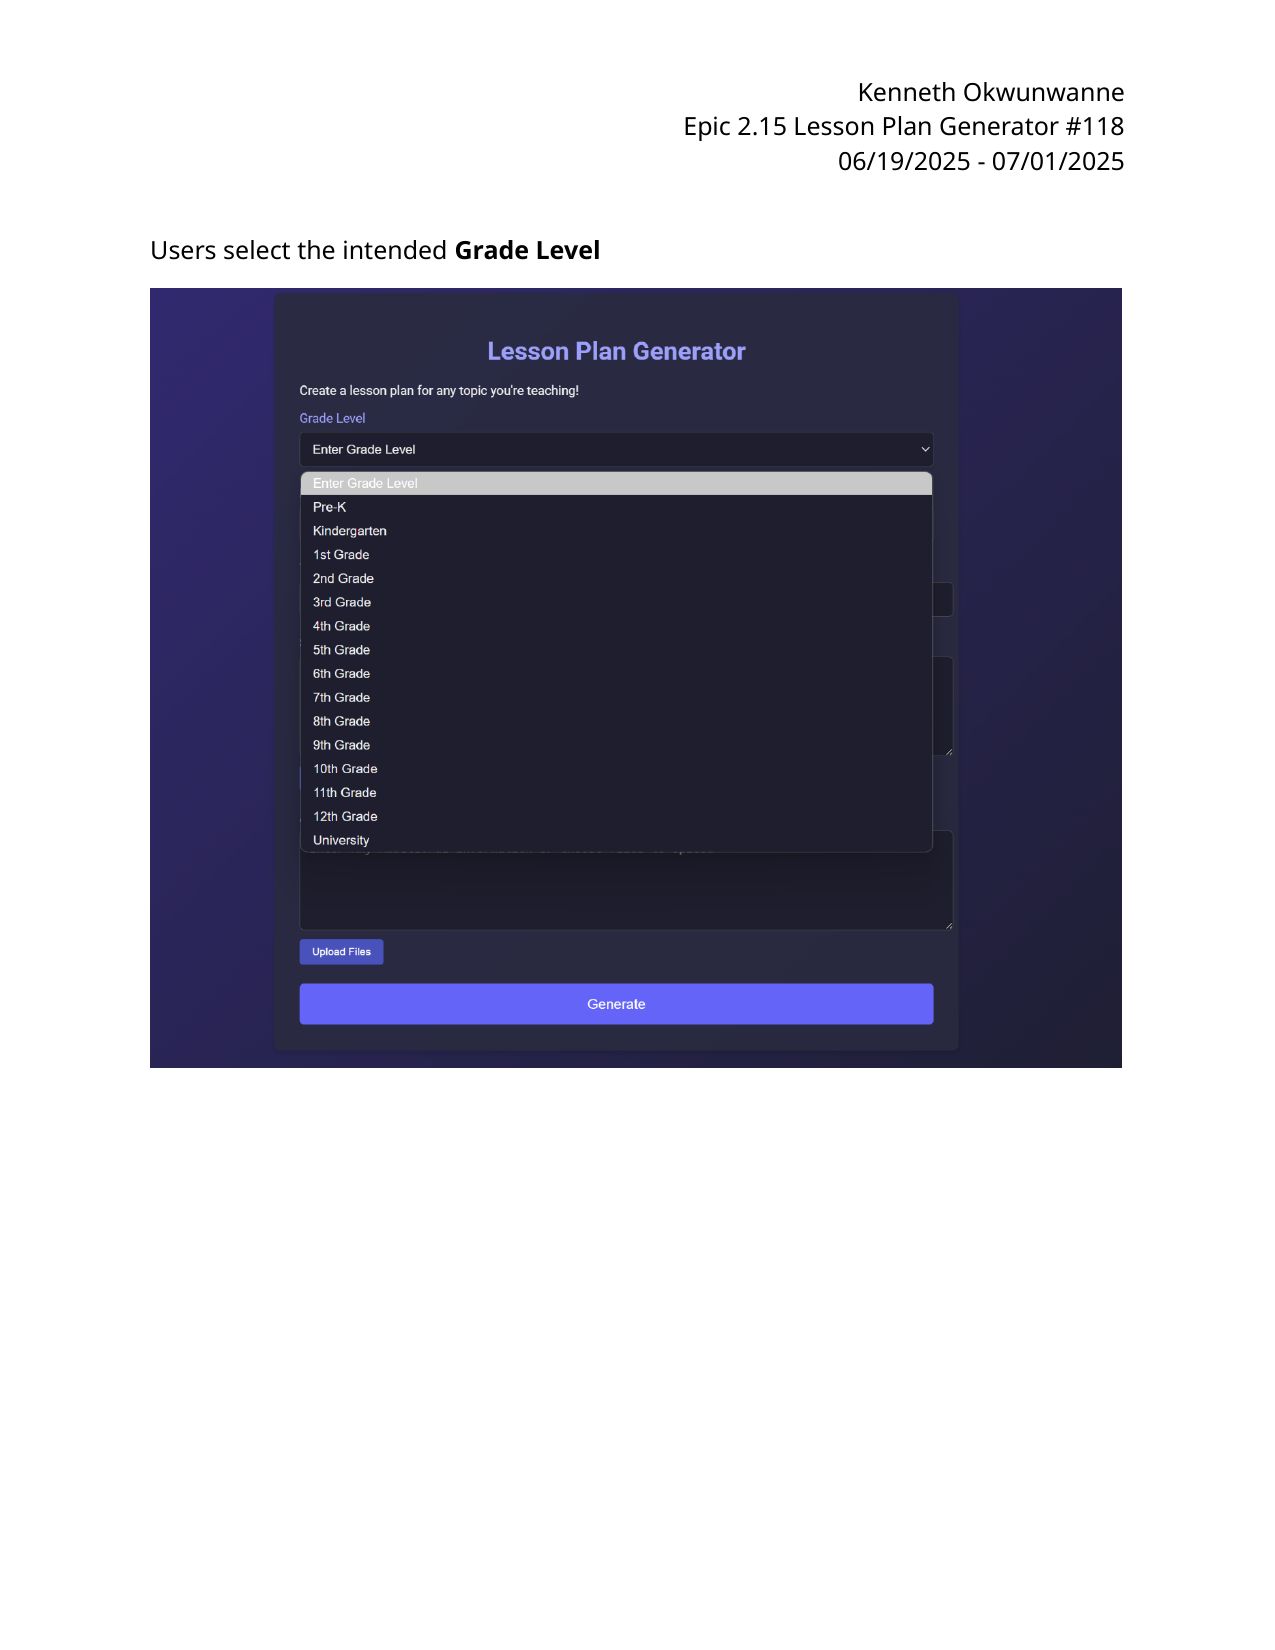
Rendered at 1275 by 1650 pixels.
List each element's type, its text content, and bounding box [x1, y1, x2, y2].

text Users select the intended Grade Level [150, 233, 1125, 267]
picture [150, 288, 1122, 1068]
